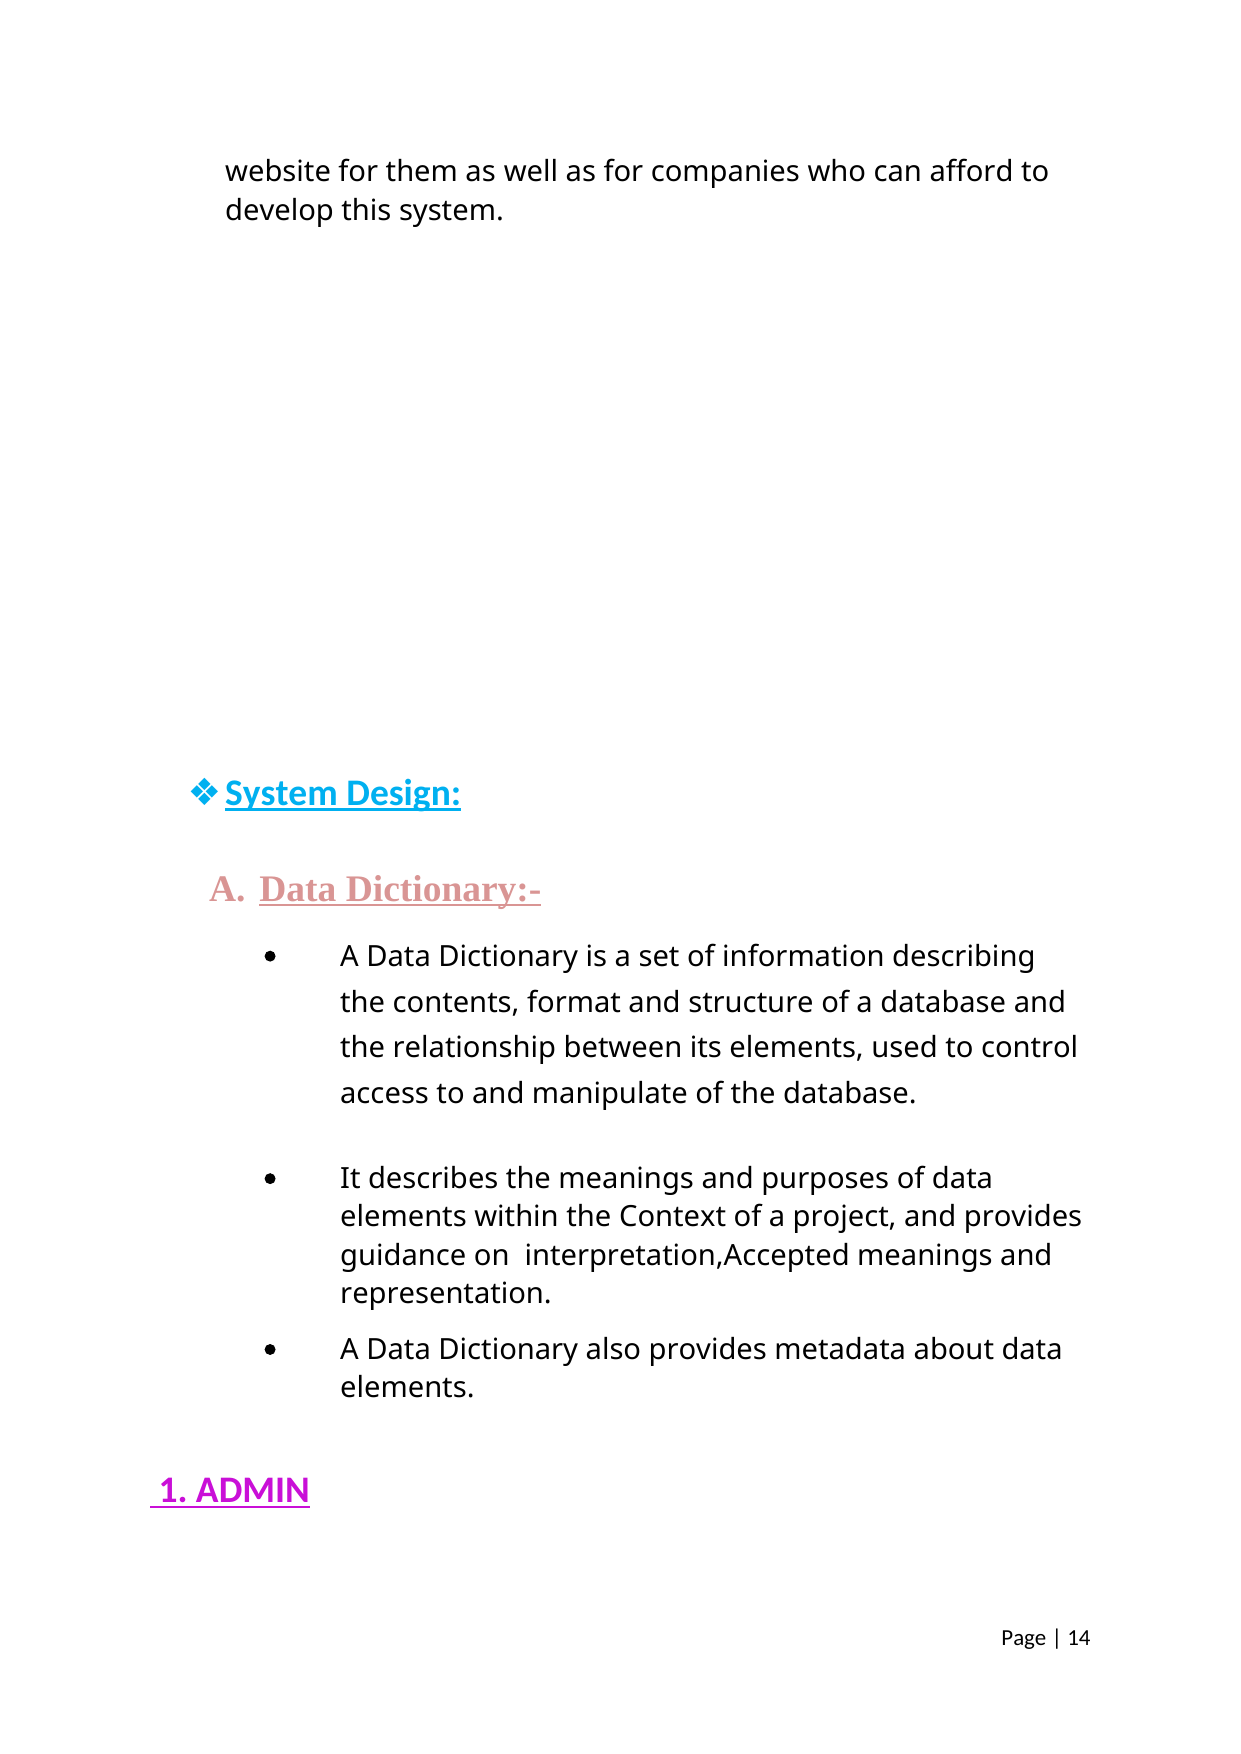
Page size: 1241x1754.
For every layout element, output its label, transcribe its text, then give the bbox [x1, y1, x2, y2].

text 1. ADMIN [150, 1466, 1090, 1512]
list System Design: [187, 750, 1090, 827]
list It describes the meanings and purposes of data elements within the Context of a project, and provides guidance on interpretation,Accepted meanings and representation. [265, 1158, 1090, 1312]
list A Data Dictionary is a set of information describing the contents, format and structure of a database and the relationship between its elements, used to control access to and manipulate of the database. [265, 935, 1080, 1112]
list Data Dictionary:- [209, 867, 1090, 910]
list A Data Dictionary also provides metadata about data elements. [265, 1329, 1090, 1406]
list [187, 150, 1080, 229]
